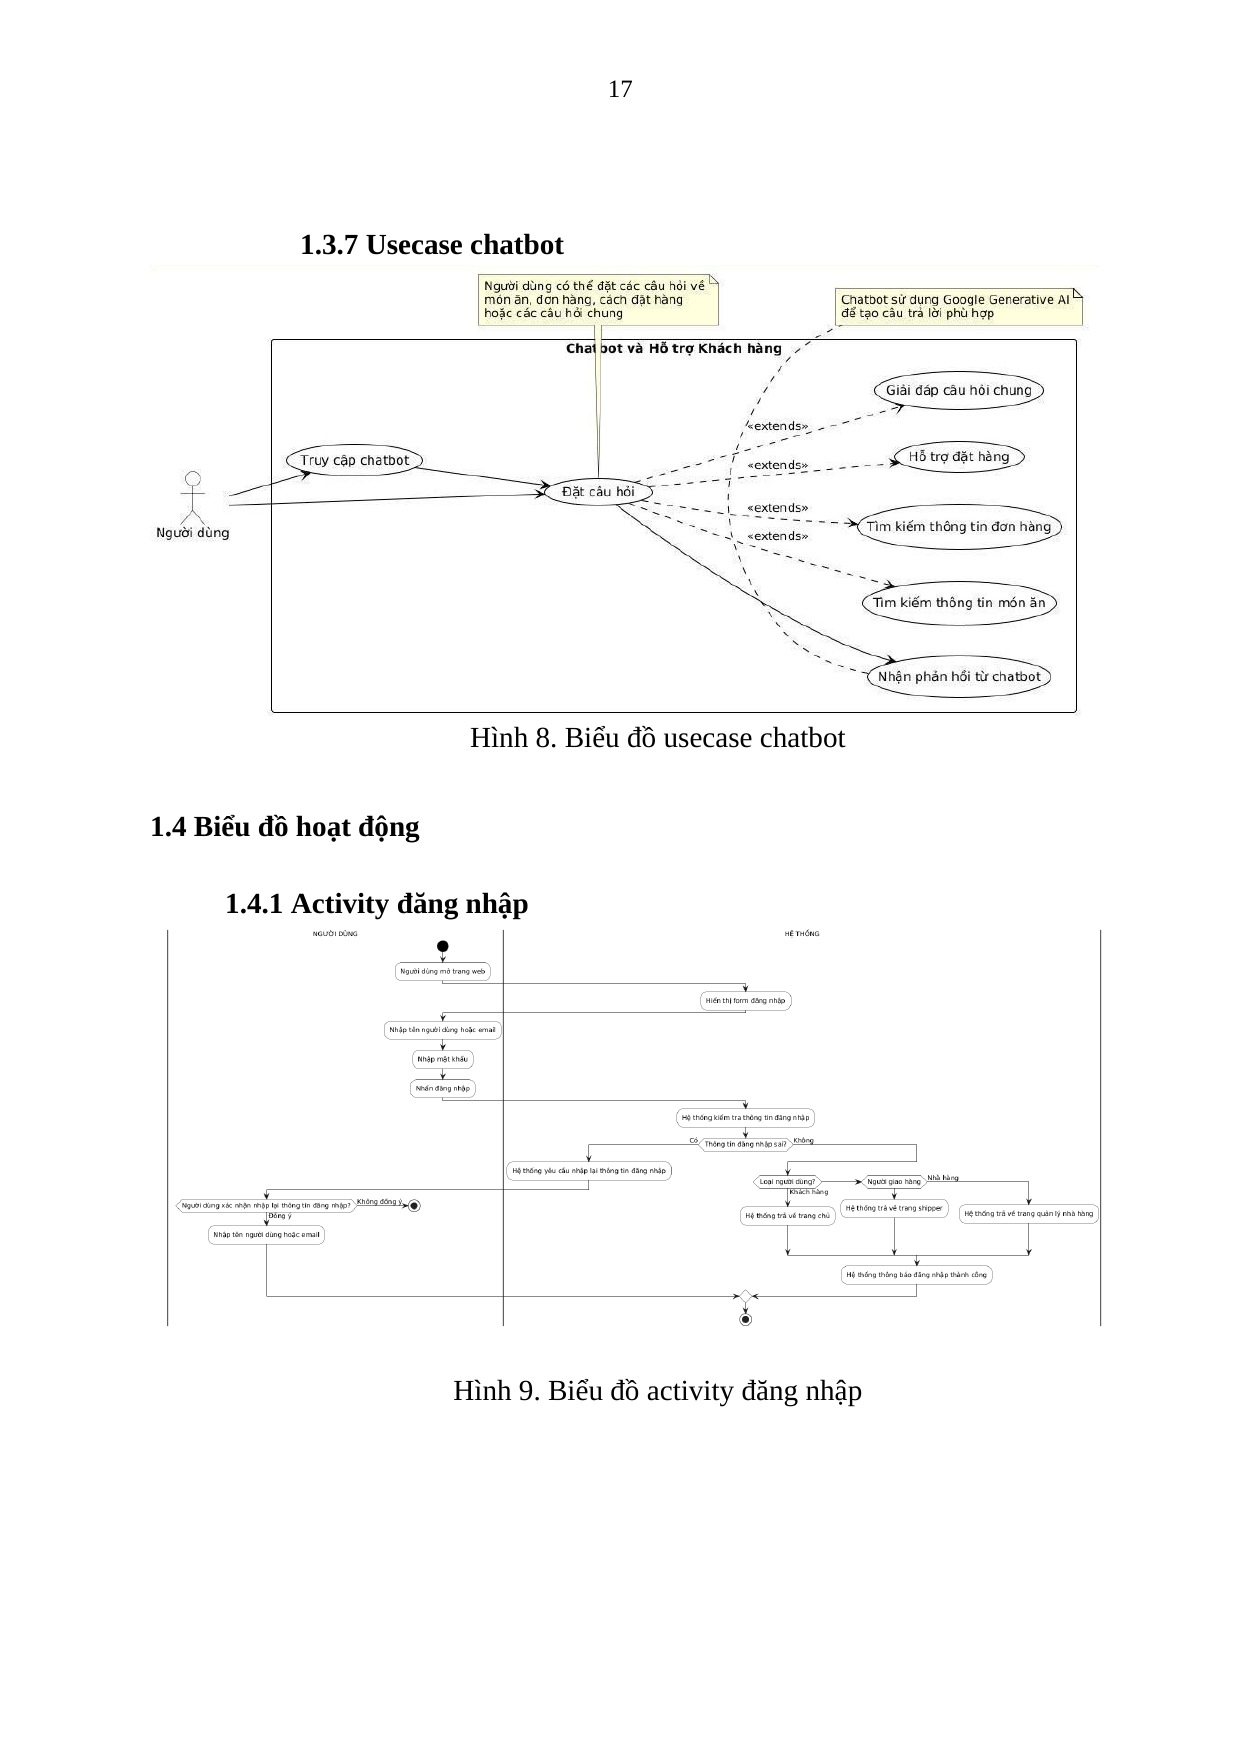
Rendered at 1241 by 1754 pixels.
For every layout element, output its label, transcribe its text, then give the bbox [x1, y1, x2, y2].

text 1.4 Biểu đồ hoạt động [150, 809, 1059, 842]
picture [150, 265, 1100, 716]
text Hình 8. Biểu đồ usecase chatbot [150, 720, 1090, 753]
text 1.4.1 Activity đăng nhập [159, 886, 1059, 919]
text Hình 9. Biểu đồ activity đăng nhập [150, 1373, 1090, 1407]
text 1.3.7 Usecase chatbot [225, 227, 1059, 261]
picture [159, 924, 1110, 1331]
